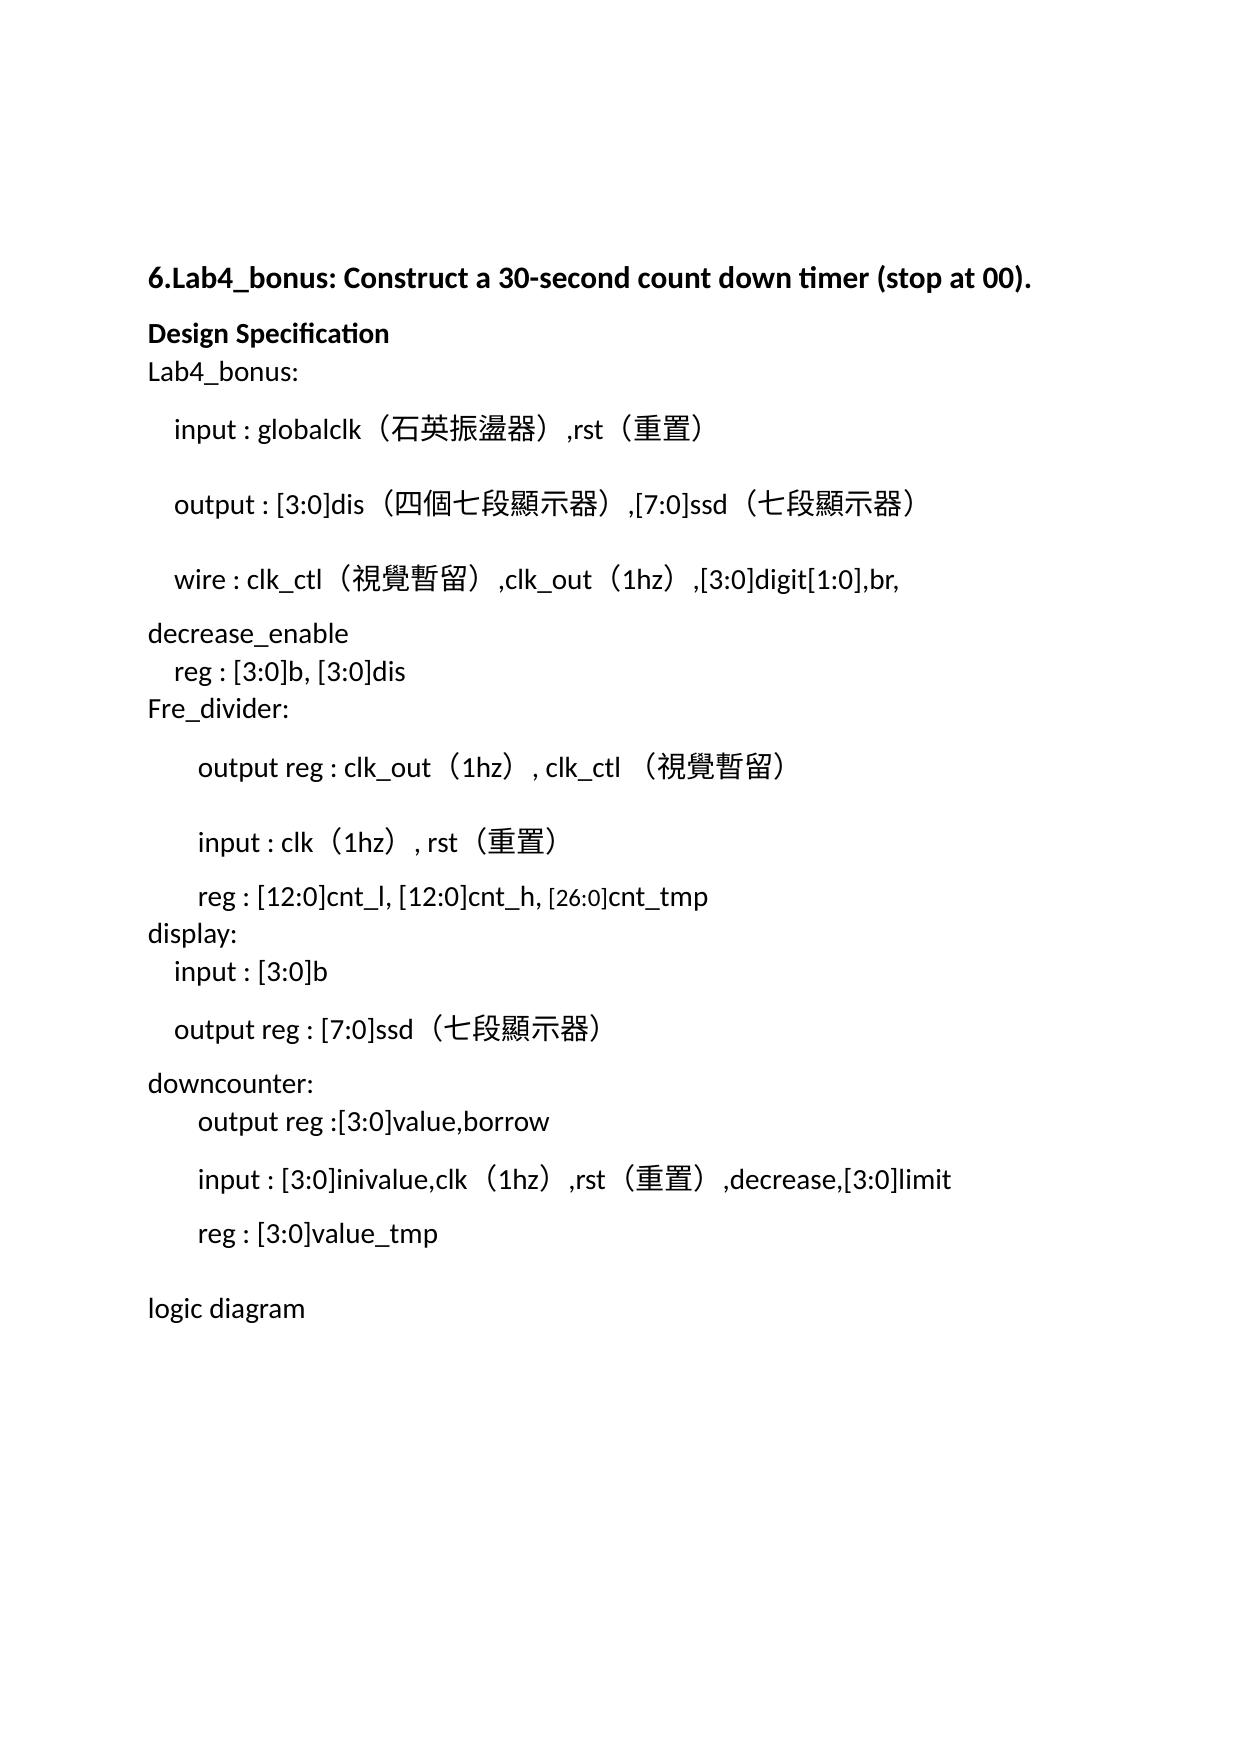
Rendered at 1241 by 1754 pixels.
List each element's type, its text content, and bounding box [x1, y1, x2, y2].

text input : clk（1hz）, rst（重置） [148, 802, 1092, 877]
text logic diagram [148, 1289, 1092, 1327]
text input : [3:0]inivalue,clk（1hz）,rst（重置）,decrease,[3:0]limit [148, 1139, 1092, 1214]
text downcounter: [148, 1064, 1092, 1102]
text output reg : clk_out（1hz）, clk_ctl （視覺暫留） [148, 727, 1092, 802]
text output : [3:0]dis（四個七段顯示器）,[7:0]ssd（七段顯示器） [148, 464, 1092, 539]
text display: [148, 914, 1092, 952]
text Lab4_bonus: [148, 352, 1092, 389]
text reg : [3:0]b, [3:0]dis [148, 652, 1092, 689]
text wire : clk_ctl（視覺暫留）,clk_out（1hz）,[3:0]digit[1:0],br, decrease_enable [148, 539, 1092, 652]
text output reg :[3:0]value,borrow [148, 1102, 1092, 1139]
text reg : [12:0]cnt_l, [12:0]cnt_h, [26:0]cnt_tmp [148, 877, 1092, 914]
text output reg : [7:0]ssd（七段顯示器） [148, 989, 1092, 1064]
text 6.Lab4_bonus: Construct a 30-second count down timer (stop at 00). Design Specification [148, 239, 1092, 352]
text input : [3:0]b [148, 952, 1092, 989]
text Fre_divider: [148, 689, 1092, 727]
text input : globalclk（石英振盪器）,rst（重置） [148, 389, 1092, 464]
text reg : [3:0]value_tmp [148, 1214, 1092, 1252]
